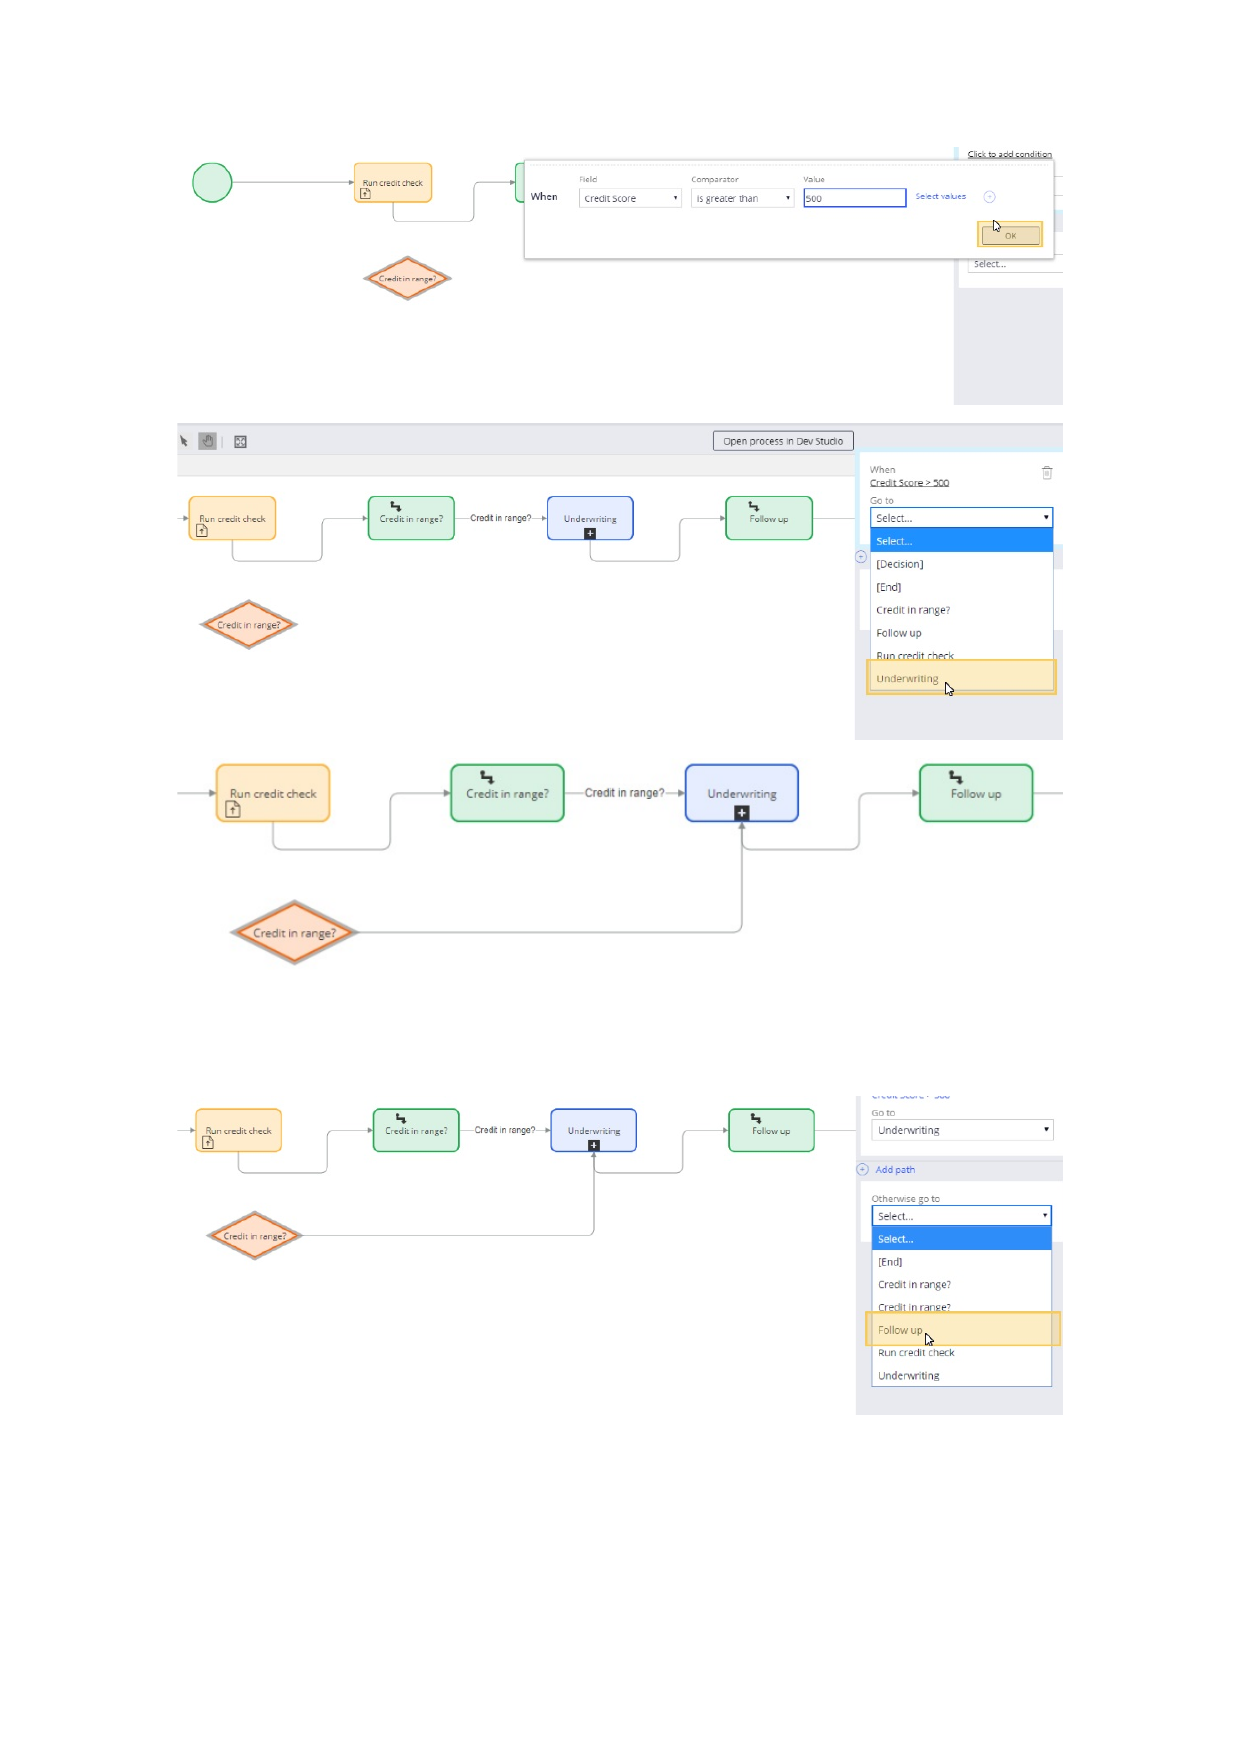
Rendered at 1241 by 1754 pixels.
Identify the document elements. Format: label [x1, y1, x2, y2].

picture [177, 758, 1063, 1078]
picture [177, 423, 1063, 740]
picture [177, 1096, 1063, 1415]
picture [177, 147, 1063, 405]
